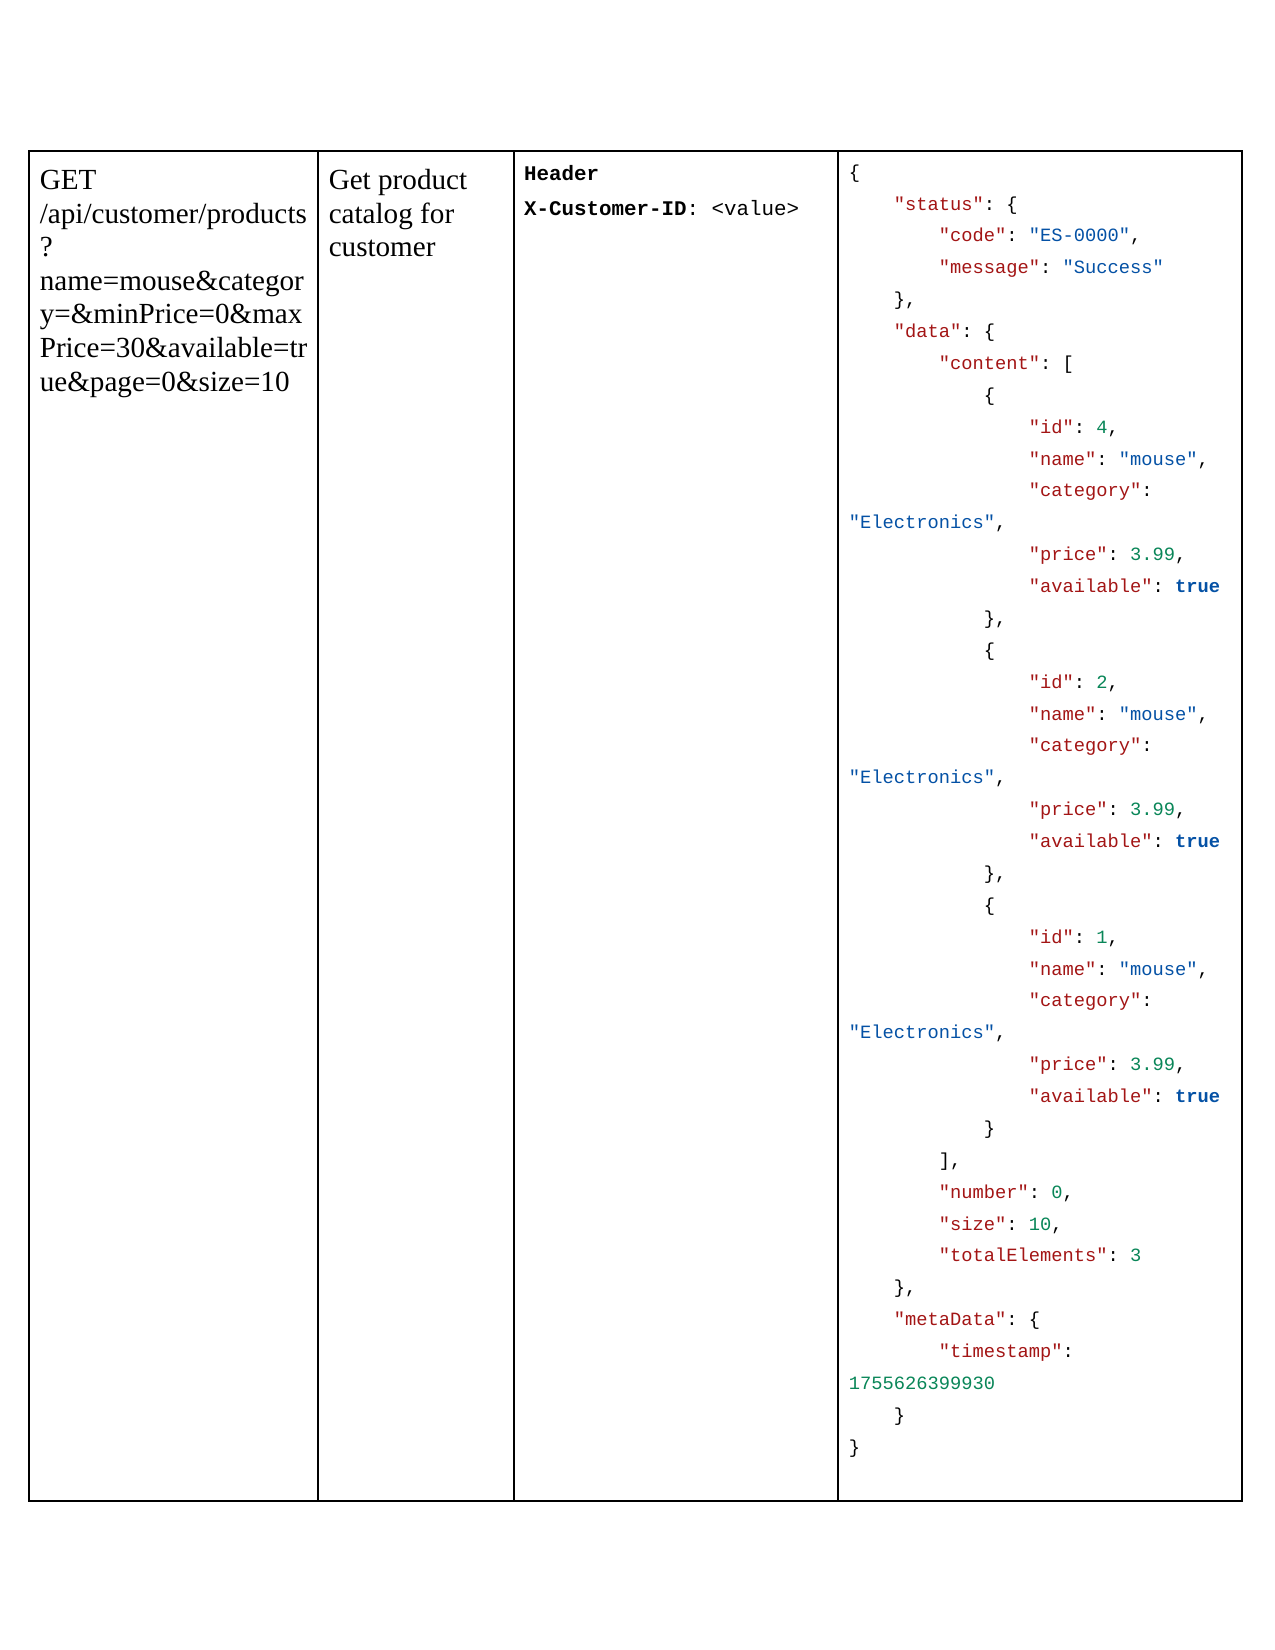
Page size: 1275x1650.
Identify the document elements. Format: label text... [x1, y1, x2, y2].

table_cell Header X-Customer-ID: <value> [515, 152, 837, 1500]
table_cell { "status": { "code": "ES-0000", "message": "Success" }, "data": { "content": [ { "id": 4, "name": "mouse", "category": "Electronics", "price": 3.99, "available": true }, { "id": 2, "name": "mouse", "category": "Electronics", "price": 3.99, "available": true }, { "id": 1, "name": "mouse", "category": "Electronics", "price": 3.99, "available": true } ], "number": 0, "size": 10, "totalElements": 3 }, "metaData": { "timestamp": 1755626399930 } } [839, 152, 1241, 1500]
table_cell Get product catalog for customer [319, 152, 513, 1500]
table_cell GET /api/customer/products?name=mouse&category=&minPrice=0&maxPrice=30&available=true&page=0&size=10 [30, 152, 317, 1500]
